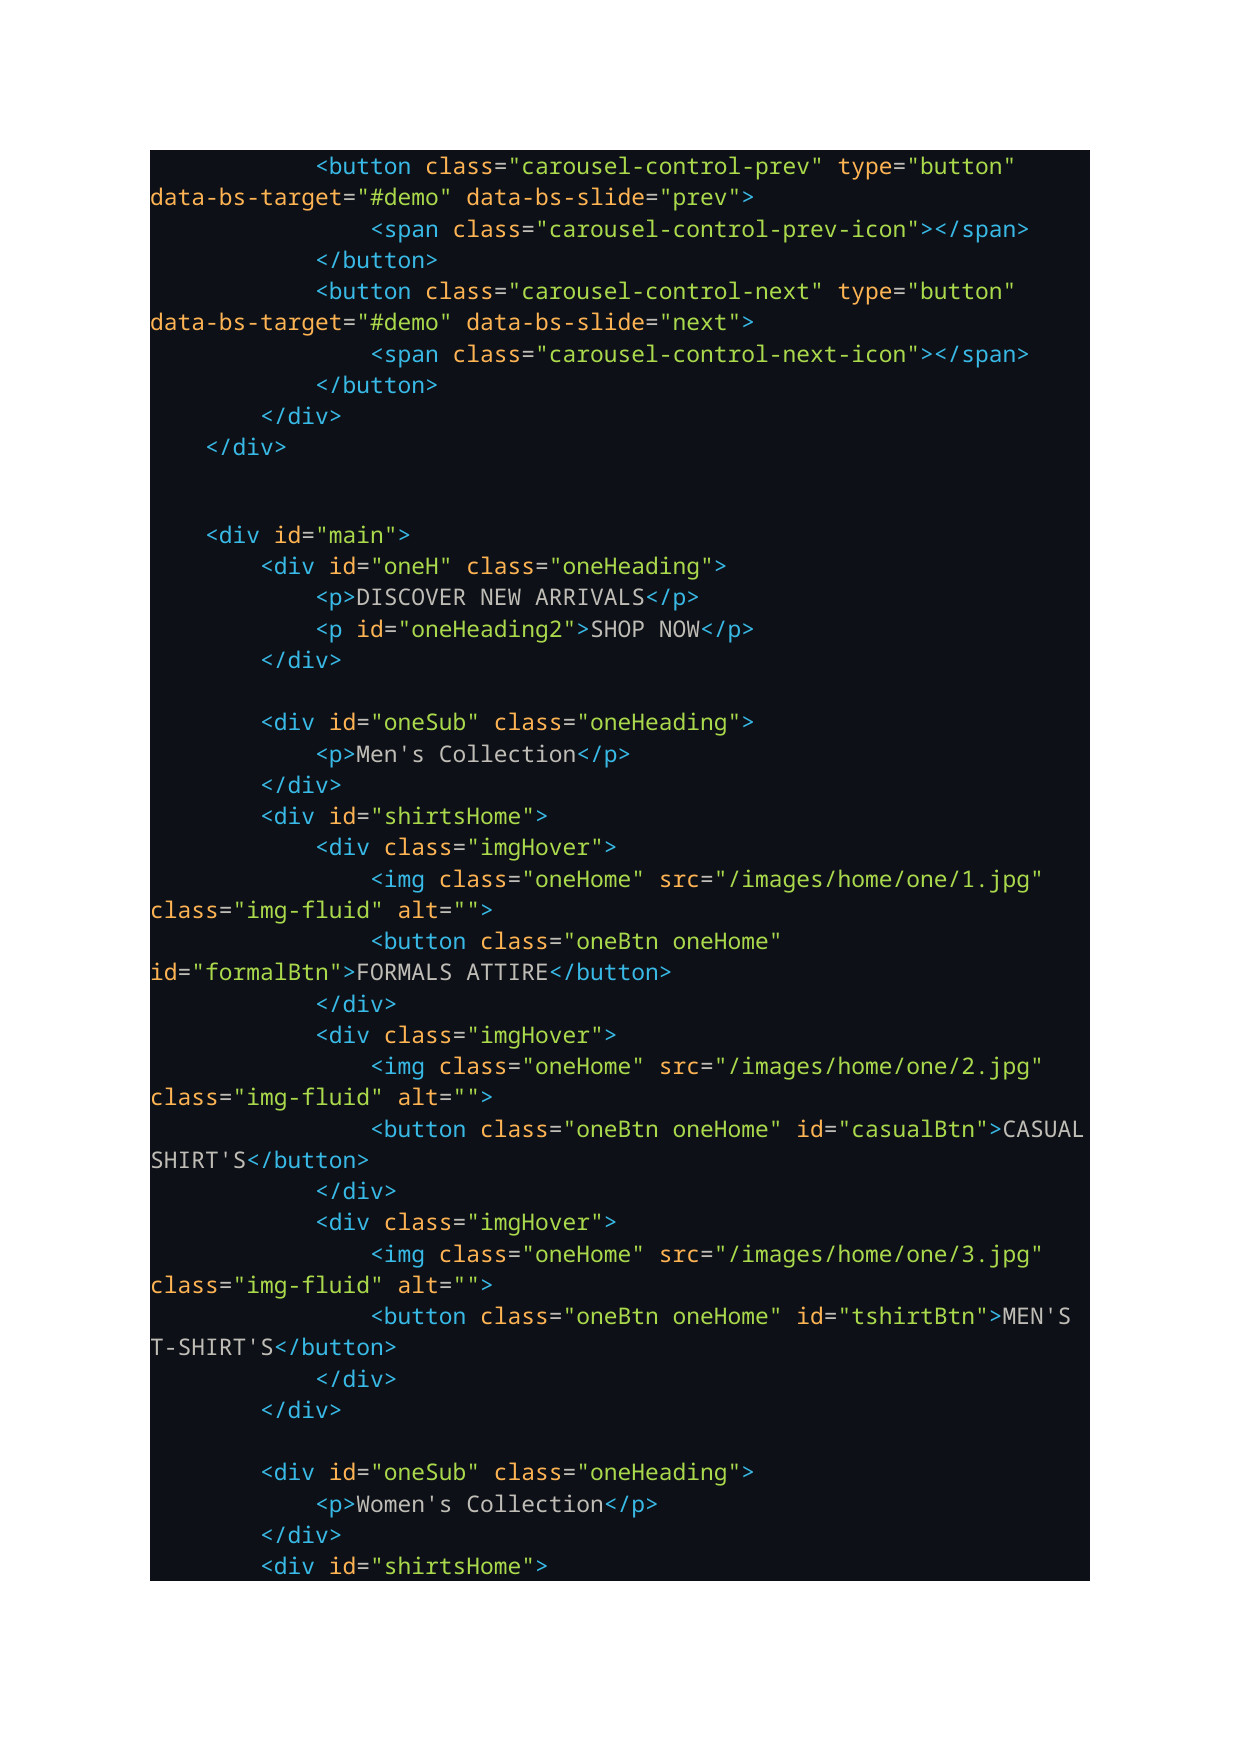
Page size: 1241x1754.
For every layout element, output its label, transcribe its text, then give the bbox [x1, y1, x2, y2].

text <img class="oneHome" src="/images/home/one/3.jpg" class="img-fluid" alt=""> [150, 1237, 1090, 1300]
text <div class="imgHover"> [150, 831, 1090, 862]
text <button class="oneBtn oneHome" id="tshirtBtn">MEN'S T-SHIRT'S</button> [150, 1300, 1090, 1362]
text <p>Women's Collection</p> [150, 1487, 1090, 1519]
text <span class="carousel-control-next-icon"></span> [150, 337, 1090, 369]
text <div id="shirtsHome"> [150, 800, 1090, 831]
text <img class="oneHome" src="/images/home/one/2.jpg" class="img-fluid" alt=""> [150, 1050, 1090, 1112]
text <div class="imgHover"> [150, 1019, 1090, 1050]
text <p id="oneHeading2">SHOP NOW</p> [150, 612, 1090, 644]
text </div> [150, 431, 1090, 462]
text </div> [150, 1394, 1090, 1425]
text <p>DISCOVER NEW ARRIVALS</p> [150, 581, 1090, 612]
text <div class="imgHover"> [150, 1206, 1090, 1237]
text <button class="carousel-control-next" type="button" data-bs-target="#demo" data-bs-slide="next"> [150, 275, 1090, 337]
text </div> [150, 1519, 1090, 1550]
text </div> [150, 400, 1090, 431]
text <div id="oneH" class="oneHeading"> [150, 550, 1090, 581]
text </button> [150, 244, 1090, 275]
text </div> [150, 987, 1090, 1019]
text </div> [150, 644, 1090, 675]
text <button class="carousel-control-prev" type="button" data-bs-target="#demo" data-bs-slide="prev"> [150, 150, 1090, 212]
text <button class="oneBtn oneHome" id="casualBtn">CASUAL SHIRT'S</button> [150, 1112, 1090, 1175]
text </div> [150, 769, 1090, 800]
text <span class="carousel-control-prev-icon"></span> [150, 212, 1090, 244]
text </button> [150, 369, 1090, 400]
text <div id="shirtsHome"> [150, 1550, 1090, 1581]
text <img class="oneHome" src="/images/home/one/1.jpg" class="img-fluid" alt=""> [150, 862, 1090, 925]
text <div id="oneSub" class="oneHeading"> [150, 706, 1090, 737]
text <p>Men's Collection</p> [150, 737, 1090, 769]
text <button class="oneBtn oneHome" id="formalBtn">FORMALS ATTIRE</button> [150, 925, 1090, 987]
text </div> [150, 1175, 1090, 1206]
text <div id="oneSub" class="oneHeading"> [150, 1456, 1090, 1487]
text <div id="main"> [150, 519, 1090, 550]
text </div> [150, 1362, 1090, 1394]
